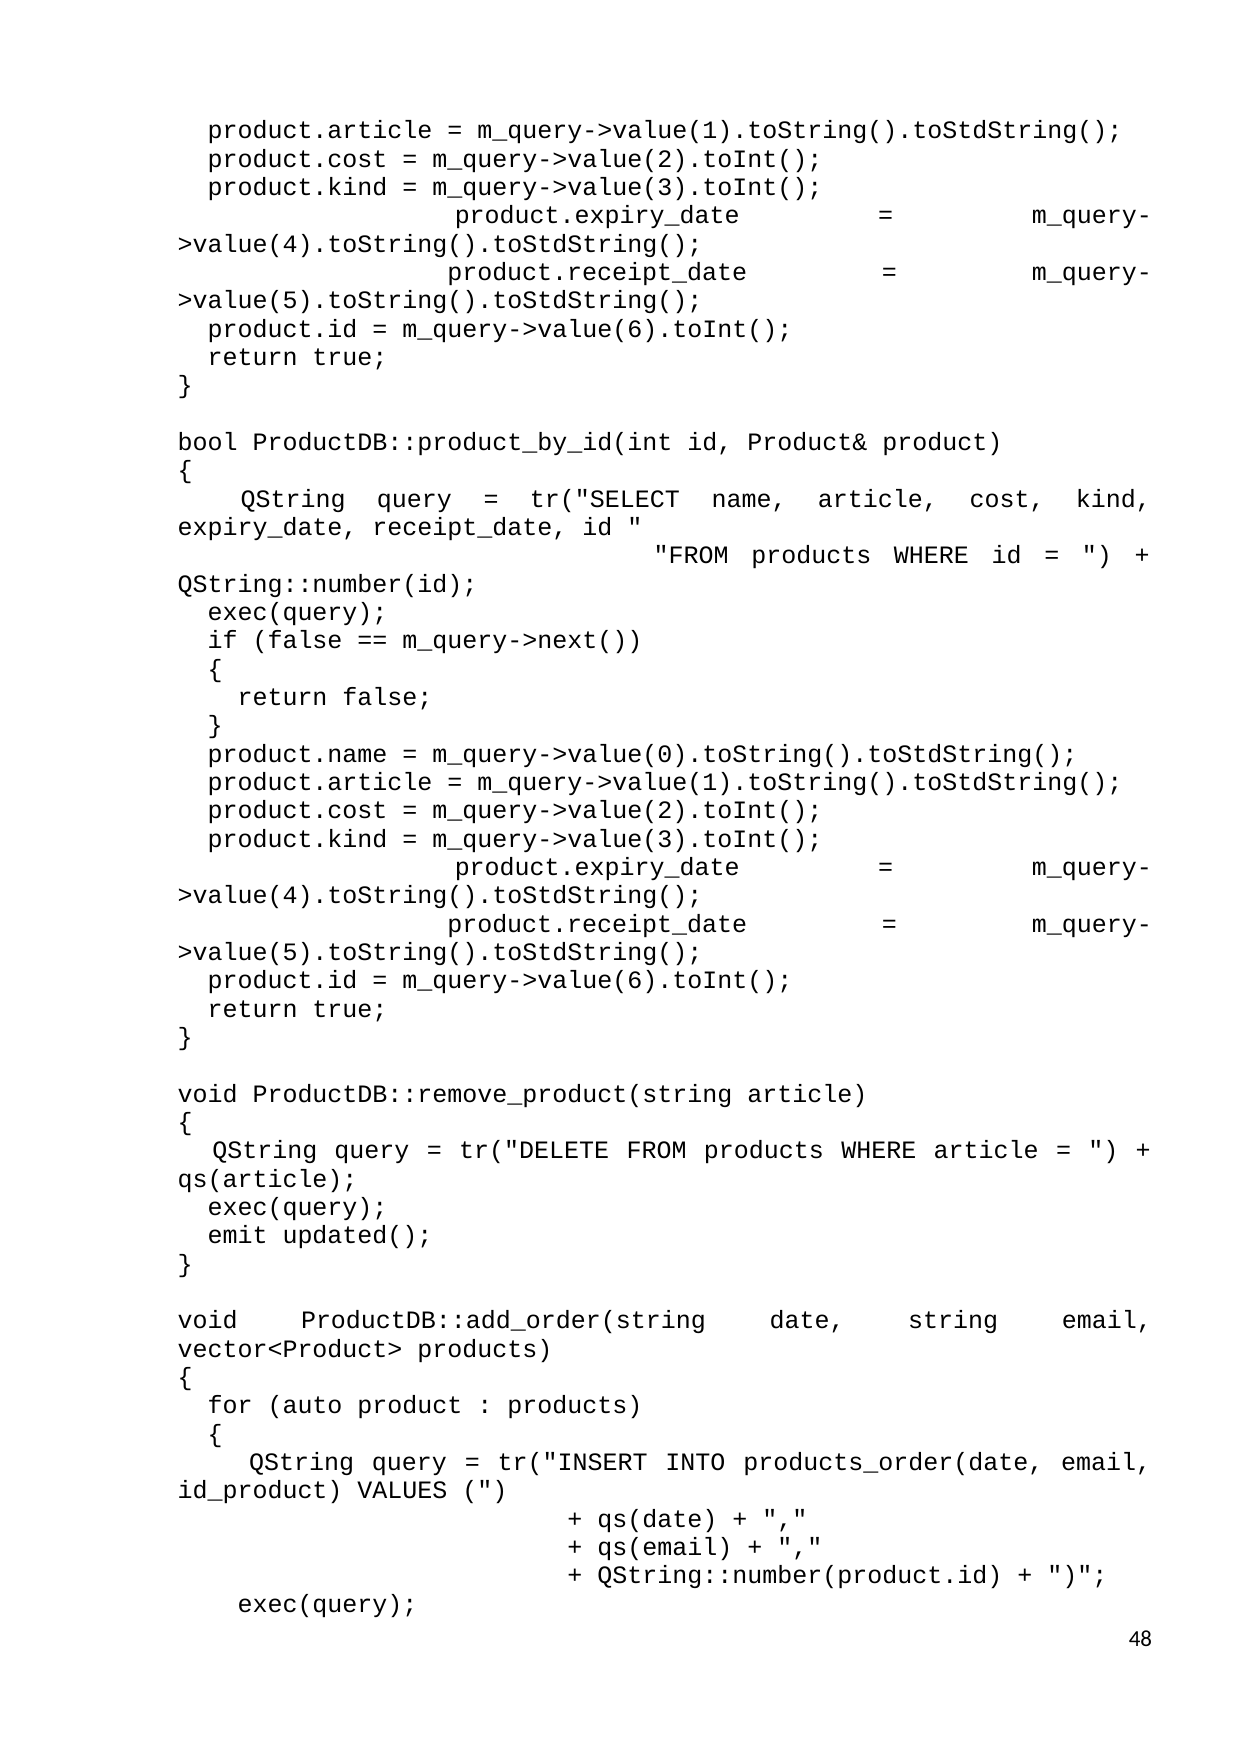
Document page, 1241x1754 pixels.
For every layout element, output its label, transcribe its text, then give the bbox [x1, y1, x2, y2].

text } [177, 373, 1152, 401]
text product.id = m_query->value(6).toInt(); [177, 968, 1152, 996]
text if (false == m_query->next()) [177, 628, 1152, 656]
text product.expiry_date = m_query->value(4).toString().toStdString(); [177, 203, 1152, 260]
text emit updated(); [177, 1223, 1152, 1251]
text product.kind = m_query->value(3).toInt(); [177, 826, 1152, 855]
text + QString::number(product.id) + ")"; [177, 1563, 1152, 1591]
text { [177, 458, 1152, 486]
text + qs(date) + "," [177, 1506, 1152, 1535]
text { [177, 1421, 1152, 1450]
text } [177, 1025, 1152, 1053]
text product.cost = m_query->value(2).toInt(); [177, 146, 1152, 175]
text QString query = tr("DELETE FROM products WHERE article = ") + qs(article); [177, 1138, 1152, 1195]
text product.kind = m_query->value(3).toInt(); [177, 175, 1152, 203]
text bool ProductDB::product_by_id(int id, Product& product) [177, 430, 1152, 458]
text product.receipt_date = m_query->value(5).toString().toStdString(); [177, 911, 1152, 968]
text QString query = tr("SELECT name, article, cost, kind, expiry_date, receipt_date, id " [177, 486, 1152, 543]
text exec(query); [177, 1591, 1152, 1620]
text return true; [177, 345, 1152, 373]
text { [177, 1365, 1152, 1393]
text product.name = m_query->value(0).toString().toStdString(); [177, 741, 1152, 770]
text product.id = m_query->value(6).toInt(); [177, 316, 1152, 345]
text } [177, 713, 1152, 741]
text product.article = m_query->value(1).toString().toStdString(); [177, 770, 1152, 798]
text return true; [177, 996, 1152, 1025]
text product.receipt_date = m_query->value(5).toString().toStdString(); [177, 260, 1152, 316]
text exec(query); [177, 600, 1152, 628]
text { [177, 1110, 1152, 1138]
text product.article = m_query->value(1).toString().toStdString(); [177, 118, 1152, 146]
text + qs(email) + "," [177, 1535, 1152, 1563]
text { [177, 656, 1152, 685]
text void ProductDB::remove_product(string article) [177, 1081, 1152, 1110]
text product.cost = m_query->value(2).toInt(); [177, 798, 1152, 826]
text "FROM products WHERE id = ") + QString::number(id); [177, 543, 1152, 600]
text product.expiry_date = m_query->value(4).toString().toStdString(); [177, 855, 1152, 911]
text return false; [177, 685, 1152, 713]
text for (auto product : products) [177, 1393, 1152, 1421]
text QString query = tr("INSERT INTO products_order(date, email, id_product) VALUES (") [177, 1450, 1152, 1506]
text exec(query); [177, 1195, 1152, 1223]
text void ProductDB::add_order(string date, string email, vector<Product> products) [177, 1308, 1152, 1365]
text } [177, 1251, 1152, 1280]
